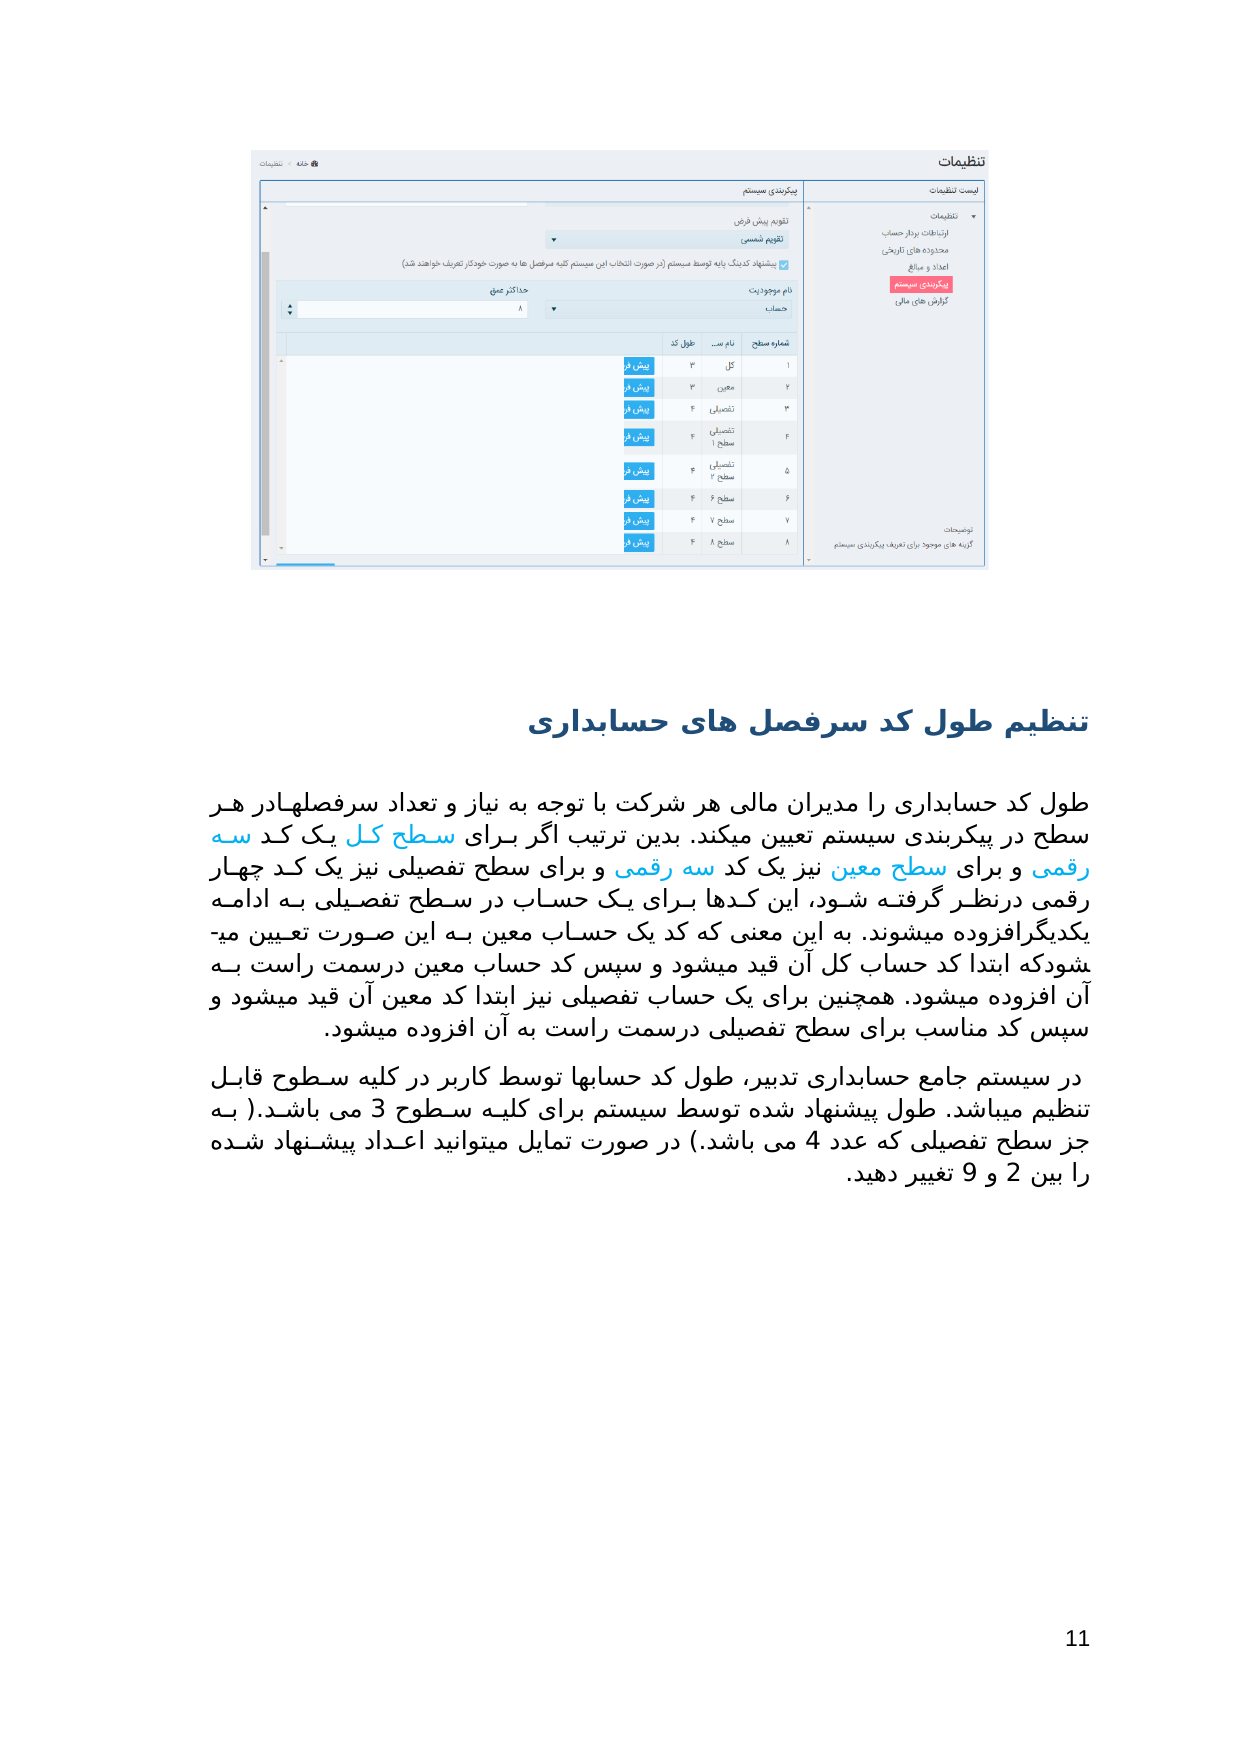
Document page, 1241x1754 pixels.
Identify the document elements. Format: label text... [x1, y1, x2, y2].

text طول کد حسابداری را مدیران مالی هر شرکت با توجه به نیاز و تعداد سرفصلهادر هر سطح در پیکربندی سیستم تعیین میکند. بدین ترتیب اگر برای سطح کل یک کد سه رقمی و برای سطح معین نیز یک کد سه رقمی و برای سطح تفصیلی نیز یک کد چهار رقمی درنظر گرفته شود، این کدها برای یک حساب در سطح تفصیلی به ادامه یکدیگرافزوده میشوند. به این معنی که کد یک حساب معین به این صورت تعیین میشودکه ابتدا کد حساب کل آن قید میشود و سپس کد حساب معین درسمت راست به آن افزوده میشود. همچنین برای یک حساب تفصیلی نیز ابتدا کد معین آن قید میشود و سپس کد مناسب برای سطح تفصیلی درسمت راست به آن افزوده میشود. [210, 788, 1090, 1042]
picture [251, 150, 989, 570]
text در سیستم جامع حسابداری تدبیر، طول کد حسابها توسط کاربر در کلیه سطوح قابل تنظیم میباشد. طول پیشنهاد شده توسط سیستم برای کلیه سطوح 3 می باشد.( به جز سطح تفصیلی که عدد 4 می باشد.) در صورت تمایل میتوانید اعداد پیشنهاد شده را بین 2 و 9 تغییر دهید. [210, 1062, 1090, 1187]
subtitle تنظیم طول کد سرفصل های حسابداری [150, 705, 1090, 739]
